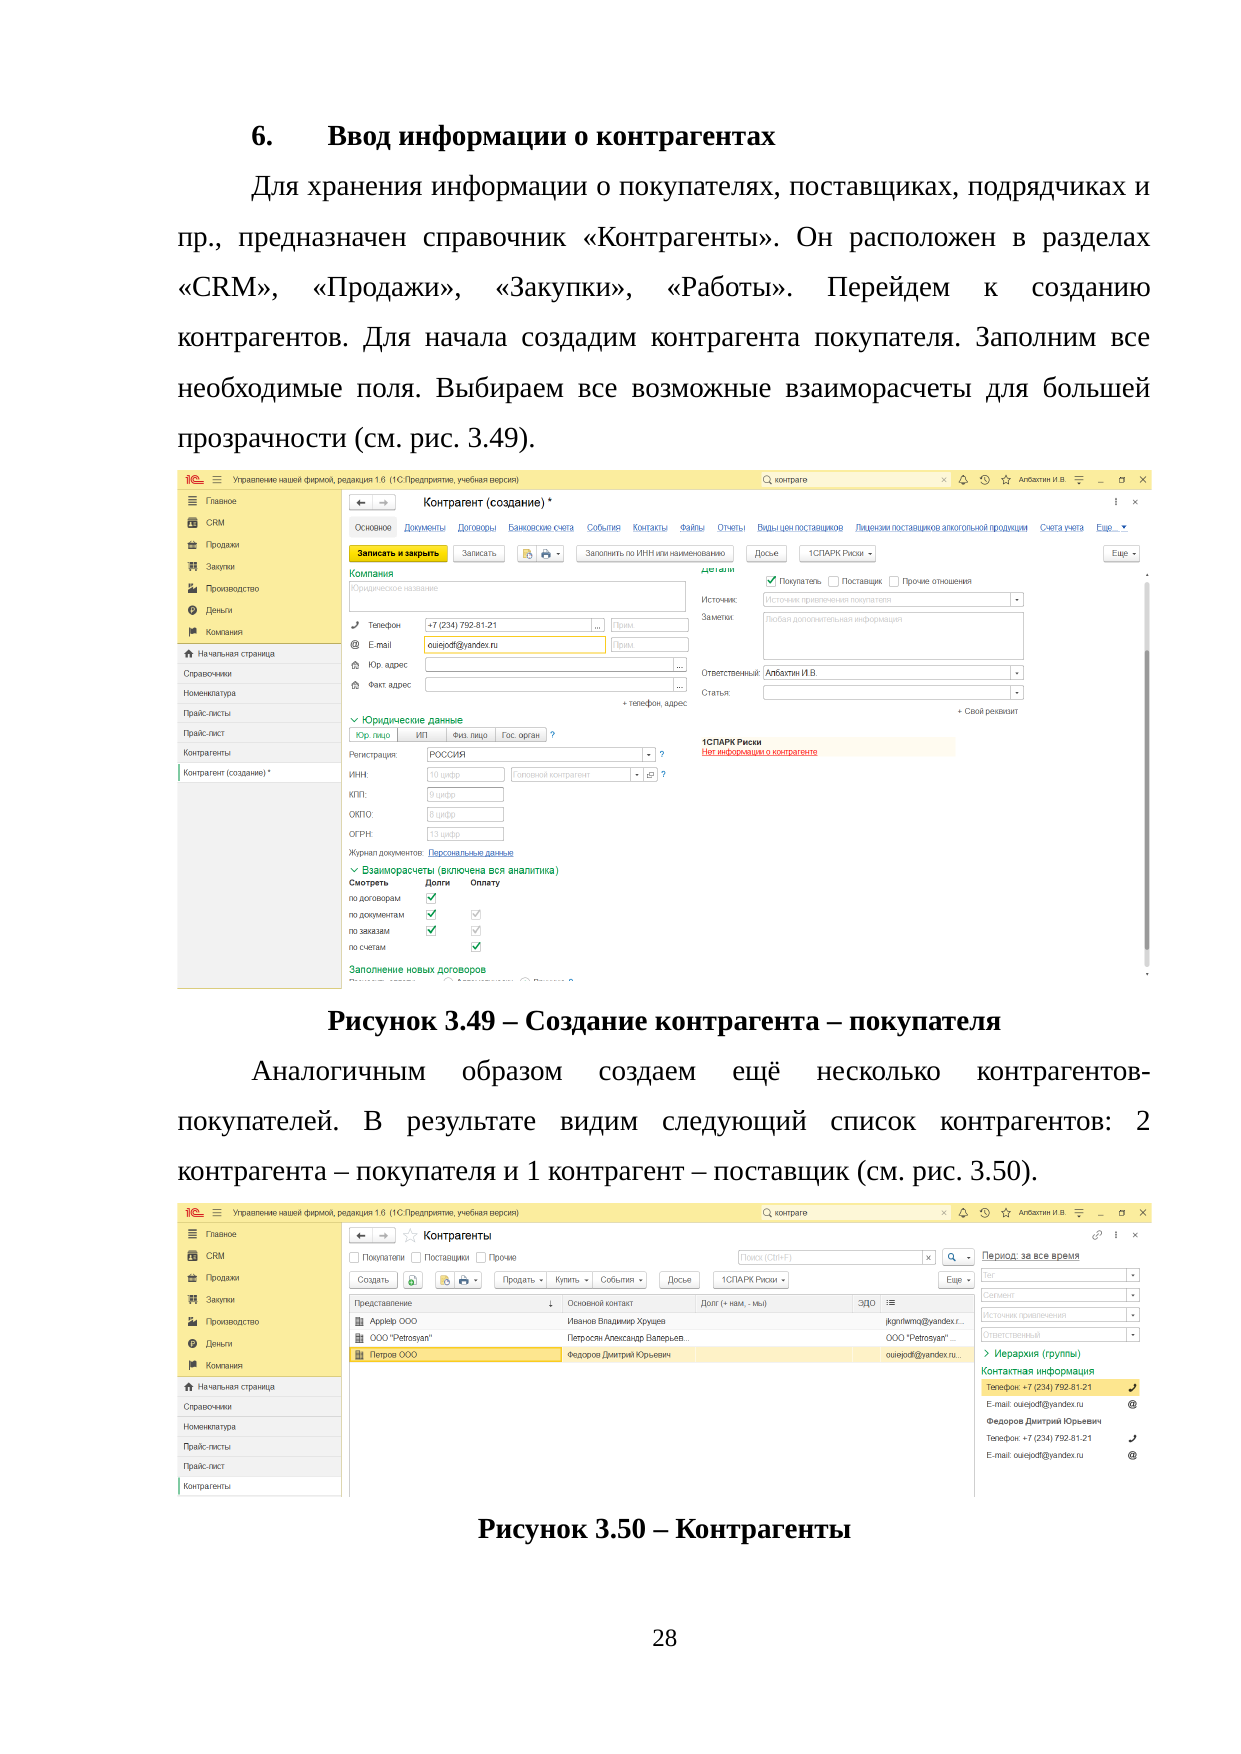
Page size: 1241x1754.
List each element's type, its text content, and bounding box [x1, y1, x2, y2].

text Аналогичным образом создаем ещё несколько контрагентов-покупателей. В результате видим следующий список контрагентов: 2 контрагента – покупателя и 1 контрагент – поставщик (см. рис. 3.50). [177, 1053, 1152, 1187]
picture [177, 1203, 1152, 1497]
text Рисунок 3.49 – Создание контрагента – покупателя [177, 1003, 1152, 1036]
text Для хранения информации о покупателях, поставщиках, подрядчиках и пр., предназначен справочник «Контрагенты». Он расположен в разделах «CRM», «Продажи», «Закупки», «Работы». Перейдем к созданию контрагентов. Для начала создадим контрагента покупателя. Заполним все необходимые поля. Выбираем все возможные взаиморасчеты для большей прозрачности (см. рис. 3.49). [177, 168, 1152, 453]
list Ввод информации о контрагентах [177, 118, 1152, 152]
picture [177, 470, 1152, 989]
text Рисунок 3.50 – Контрагенты [177, 1511, 1152, 1545]
